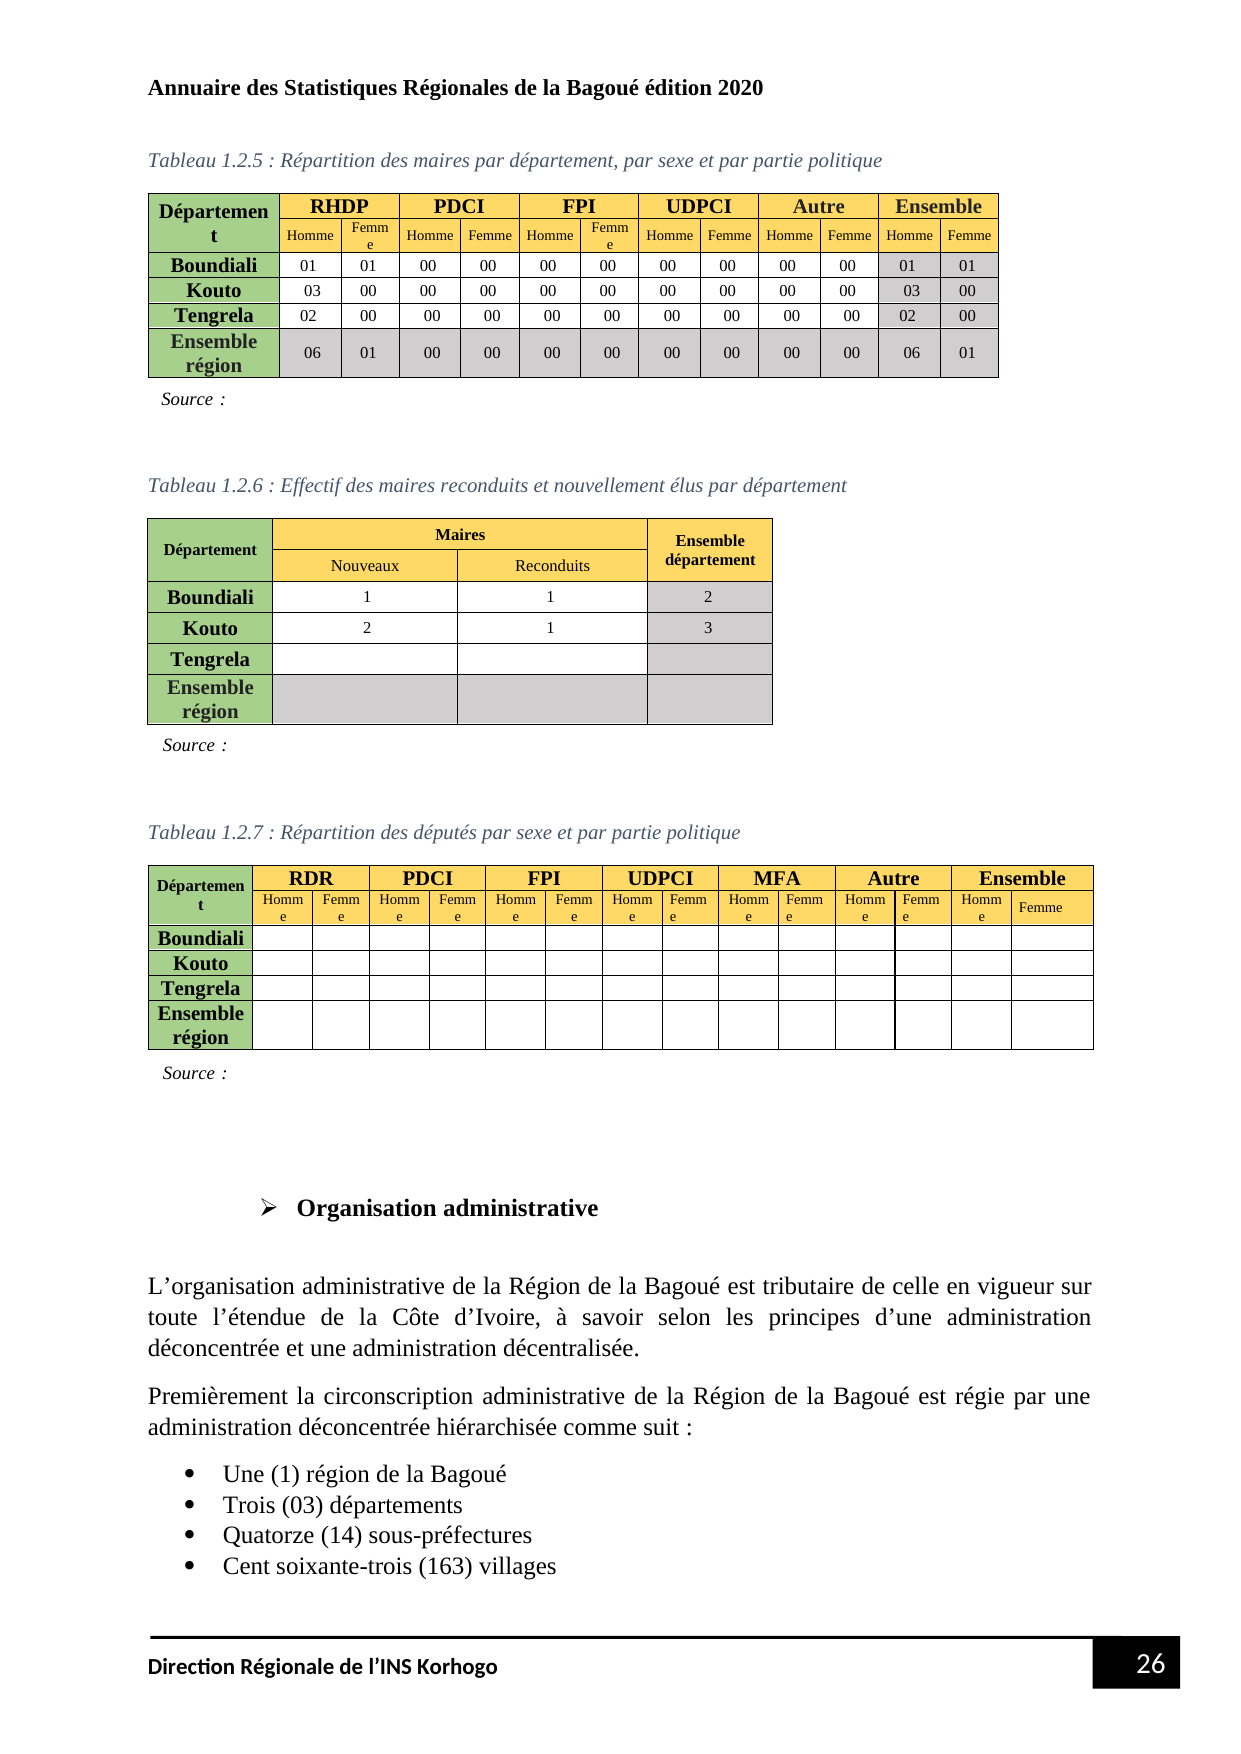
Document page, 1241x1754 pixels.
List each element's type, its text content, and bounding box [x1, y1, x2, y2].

table_cell 00 [701, 278, 758, 302]
table_cell 00 [941, 278, 998, 302]
table_cell 00 [400, 278, 460, 302]
table_cell Femme [896, 891, 951, 924]
table_header Département [149, 194, 279, 252]
table_cell [458, 644, 647, 674]
table_cell Femme [1012, 891, 1093, 924]
table_cell [430, 951, 485, 975]
table_cell Femme [461, 219, 519, 252]
table_cell [603, 951, 662, 975]
table_header Autre [836, 866, 951, 890]
table_cell Kouto [149, 951, 252, 975]
table_cell Ensemble région [149, 1001, 252, 1049]
table_cell Homme [253, 891, 312, 924]
table_cell [253, 951, 312, 975]
table_cell 00 [581, 304, 638, 327]
table_cell [779, 1001, 835, 1049]
text Tableau 1.2. : Répartition des députés par sexe et par partie politique [148, 820, 1093, 844]
table_cell 03 [879, 278, 940, 302]
table_cell [836, 926, 894, 949]
table_cell 3 [648, 613, 772, 643]
table_cell 00 [701, 329, 758, 377]
table_cell Femme [663, 891, 718, 924]
table_cell [952, 976, 1011, 1000]
table_cell [663, 976, 718, 1000]
table_cell 00 [461, 329, 519, 377]
table_cell [648, 675, 772, 723]
subtitle Organisation administrative [259, 1193, 1093, 1222]
table_cell Femme [821, 219, 878, 252]
table_cell 00 [520, 304, 580, 327]
table_cell Homme [639, 219, 700, 252]
table_cell Femme [941, 219, 998, 252]
table_cell [486, 976, 545, 1000]
table_cell Nouveaux [273, 550, 457, 581]
table_cell [779, 976, 835, 1000]
table_cell 00 [639, 278, 700, 302]
table_cell 00 [759, 278, 820, 302]
list Cent soixante-trois (163) villages [185, 1551, 1093, 1579]
table_cell Boundiali [149, 926, 252, 949]
table_cell [1012, 976, 1093, 1000]
table_header Département [148, 519, 272, 581]
table_cell [836, 951, 894, 975]
list Trois (03) départements [185, 1490, 1093, 1519]
table_cell Homme [719, 891, 778, 924]
text Tableau 1.2. : Répartition des maires par département, par sexe et par partie politique [148, 148, 1093, 172]
table_cell [253, 1001, 312, 1049]
table_cell 06 [879, 329, 940, 377]
table_cell Tengrela [148, 644, 272, 674]
table_cell 00 [821, 304, 878, 327]
table_cell [370, 926, 429, 949]
table_cell Homme [486, 891, 545, 924]
table_header Département [149, 866, 252, 924]
table_cell [952, 926, 1011, 949]
table_header RDR [253, 866, 369, 890]
table_header Ensemble [879, 194, 998, 218]
table_cell 02 [280, 304, 341, 327]
table_cell [719, 1001, 778, 1049]
table_cell 00 [821, 329, 878, 377]
table_cell [273, 675, 457, 723]
table_cell [546, 1001, 602, 1049]
table_cell 00 [639, 329, 700, 377]
table_cell 00 [639, 253, 700, 277]
table_cell 1 [273, 582, 457, 612]
list Une (1) région de la Bagoué [185, 1459, 1093, 1488]
table_cell [430, 1001, 485, 1049]
table_cell [458, 675, 647, 723]
table_header PDCI [400, 194, 519, 218]
table_cell [546, 951, 602, 975]
table_cell [313, 976, 369, 1000]
table_cell 2 [648, 582, 772, 612]
table_header Ensemble [952, 866, 1093, 890]
table_cell [719, 951, 778, 975]
table_cell 03 [280, 278, 341, 302]
table_cell [663, 926, 718, 949]
table_cell [719, 976, 778, 1000]
table_cell [896, 1001, 951, 1049]
table_cell 00 [759, 329, 820, 377]
table_cell 1 [458, 582, 647, 612]
table_cell Tengrela [149, 976, 252, 1000]
table_cell Femme [779, 891, 835, 924]
table_cell Homme [879, 219, 940, 252]
list Quatorze (14) sous-préfectures [185, 1520, 1093, 1549]
table_cell Boundiali [148, 582, 272, 612]
table_cell [896, 926, 951, 949]
table_cell Homme [400, 219, 460, 252]
table_cell [663, 951, 718, 975]
table_cell 00 [581, 329, 638, 377]
table_cell 02 [879, 304, 940, 327]
table_cell [719, 926, 778, 949]
table_cell 01 [941, 329, 998, 377]
table_cell [648, 644, 772, 674]
table_header UDPCI [603, 866, 718, 890]
text Premièrement la circonscription administrative de la Région de la Bagoué est régie par une administration déconcentrée hiérarchisée comme suit : [148, 1381, 1093, 1441]
table_cell 00 [400, 304, 460, 327]
table_cell [313, 1001, 369, 1049]
table_cell 00 [759, 304, 820, 327]
table_cell [430, 926, 485, 949]
table_cell Boundiali [149, 253, 279, 277]
table_header Autre [759, 194, 878, 218]
table_cell 01 [342, 329, 399, 377]
table_cell 00 [461, 253, 519, 277]
table_cell [603, 1001, 662, 1049]
table_cell Homme [836, 891, 894, 924]
table_header FPI [520, 194, 638, 218]
table_cell 1 [458, 613, 647, 643]
table_cell 00 [821, 253, 878, 277]
table_header PDCI [370, 866, 485, 890]
table_cell [546, 926, 602, 949]
table_cell Femme [581, 219, 638, 252]
table_cell [1012, 926, 1093, 949]
table_cell [896, 951, 951, 975]
table_cell Ensemble région [149, 329, 279, 377]
table_cell Femme [701, 219, 758, 252]
table_cell Tengrela [149, 304, 279, 327]
table_cell [486, 951, 545, 975]
table_cell 00 [520, 253, 580, 277]
table_cell [273, 644, 457, 674]
table_cell [952, 1001, 1011, 1049]
table_cell 00 [520, 278, 580, 302]
table_cell 01 [342, 253, 399, 277]
table_cell Kouto [149, 278, 279, 302]
table_cell 06 [280, 329, 341, 377]
table_cell [779, 951, 835, 975]
table_cell [313, 951, 369, 975]
table_cell Femme [342, 219, 399, 252]
table_cell Femme [430, 891, 485, 924]
table_cell [952, 951, 1011, 975]
table_cell [1012, 1001, 1093, 1049]
table_cell [370, 976, 429, 1000]
table_cell Homme [280, 219, 341, 252]
table_cell Homme [759, 219, 820, 252]
table_cell Homme [603, 891, 662, 924]
table_cell [486, 1001, 545, 1049]
table_cell [836, 976, 894, 1000]
table_cell Homme [370, 891, 429, 924]
table_cell 01 [280, 253, 341, 277]
table_cell 00 [759, 253, 820, 277]
table_cell 00 [581, 278, 638, 302]
table_cell [253, 926, 312, 949]
table_cell 00 [701, 304, 758, 327]
table_cell 00 [701, 253, 758, 277]
table_cell [313, 926, 369, 949]
table_cell 00 [581, 253, 638, 277]
table_cell [370, 1001, 429, 1049]
table_cell [779, 926, 835, 949]
table_cell [370, 951, 429, 975]
table_cell [430, 976, 485, 1000]
table_header Ensemble département [648, 519, 772, 581]
table_cell 01 [879, 253, 940, 277]
text L’organisation administrative de la Région de la Bagoué est tributaire de celle en vigueur sur toute l’étendue de la Côte d’Ivoire, à savoir selon les principes d’une administration déconcentrée et une administration décentralisée. [148, 1271, 1093, 1362]
table_cell 2 [273, 613, 457, 643]
table_cell [663, 1001, 718, 1049]
table_cell [253, 976, 312, 1000]
table_cell [836, 1001, 894, 1049]
table_cell [486, 926, 545, 949]
table_header MFA [719, 866, 835, 890]
table_cell Ensemble région [148, 675, 272, 723]
table_cell Femme [546, 891, 602, 924]
table_cell 00 [342, 278, 399, 302]
table_cell 00 [941, 304, 998, 327]
table_header UDPCI [639, 194, 758, 218]
table_cell 00 [639, 304, 700, 327]
table_cell [603, 976, 662, 1000]
table_cell [1012, 951, 1093, 975]
table_cell Kouto [148, 613, 272, 643]
table_cell Femme [313, 891, 369, 924]
table_header FPI [486, 866, 602, 890]
table_cell 00 [400, 329, 460, 377]
table_cell 00 [400, 253, 460, 277]
table_header Maires [273, 519, 647, 549]
table_cell Homme [520, 219, 580, 252]
table_cell [896, 976, 951, 1000]
table_header RHDP [280, 194, 399, 218]
table_cell 00 [520, 329, 580, 377]
table_cell 00 [461, 304, 519, 327]
table_cell 01 [941, 253, 998, 277]
text Tableau 1.2. : Effectif des maires reconduits et nouvellement élus par département [148, 473, 1093, 497]
table_cell [603, 926, 662, 949]
table_cell Reconduits [458, 550, 647, 581]
table_cell Homme [952, 891, 1011, 924]
table_cell 00 [342, 304, 399, 327]
table_cell [546, 976, 602, 1000]
table_cell 00 [461, 278, 519, 302]
table_cell 00 [821, 278, 878, 302]
